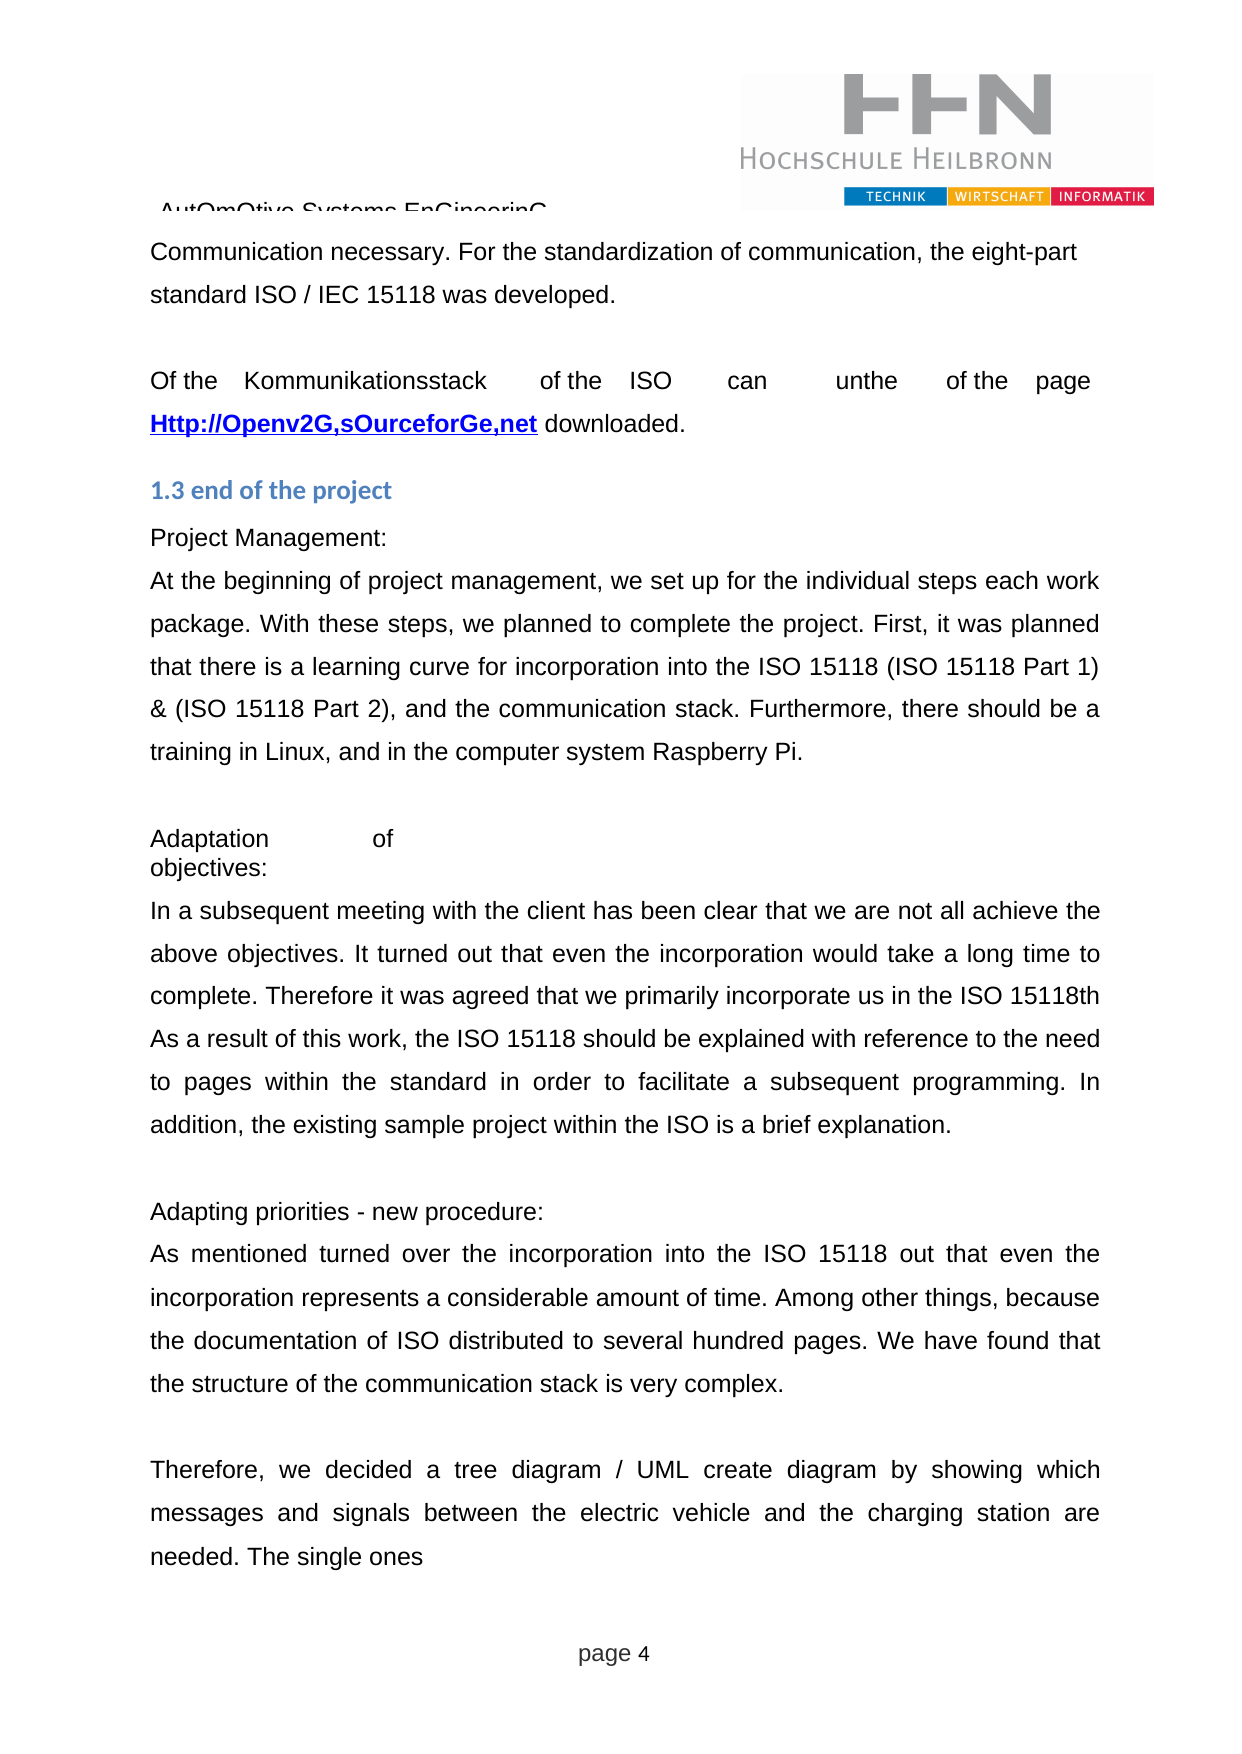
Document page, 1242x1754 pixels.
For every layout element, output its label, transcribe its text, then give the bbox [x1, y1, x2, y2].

text At the beginning of project management, we set up for the individual steps each work package. With these steps, we planned to complete the project. First, it was planned that there is a learning curve for incorporation into the ISO 15118 (ISO 15118 Part 1) & (ISO 15118 Part 2), and the communication stack. Furthermore, there should be a training in Linux, and in the computer system Raspberry Pi. [150, 566, 1102, 766]
text Communication necessary. For the standardization of communication, the eight-part standard ISO / IEC 15118 was developed. [150, 236, 1102, 308]
text 1.3 end of the project [150, 473, 435, 506]
text Project Management: [150, 523, 388, 552]
text Adapting priorities - new procedure: [150, 1196, 728, 1225]
text Http://Openv2G,sOurceforGe,net downloaded. [150, 409, 1169, 437]
picture [741, 74, 1154, 211]
text Therefore, we decided a tree diagram / UML create diagram by showing which messages and signals between the electric vehicle and the charging station are needed. The single ones [150, 1455, 1102, 1570]
text Adaptation of objectives: [150, 824, 393, 881]
text As mentioned turned over the incorporation into the ISO 15118 out that even the incorporation represents a considerable amount of time. Among other things, because the documentation of ISO distributed to several hundred pages. We have found that the structure of the communication stack is very complex. [150, 1239, 1102, 1398]
text Of the Kommunikationsstack of the ISO can unthe of the page [150, 366, 1169, 395]
text In a subsequent meeting with the client has been clear that we are not all achieve the above objectives. It turned out that even the incorporation would take a long time to complete. Therefore it was agreed that we primarily incorporate us in the ISO 15118th As a result of this work, the ISO 15118 should be explained with reference to the need to pages within the standard in order to facilitate a subsequent programming. In addition, the existing sample project within the ISO is a brief explanation. [150, 896, 1102, 1138]
